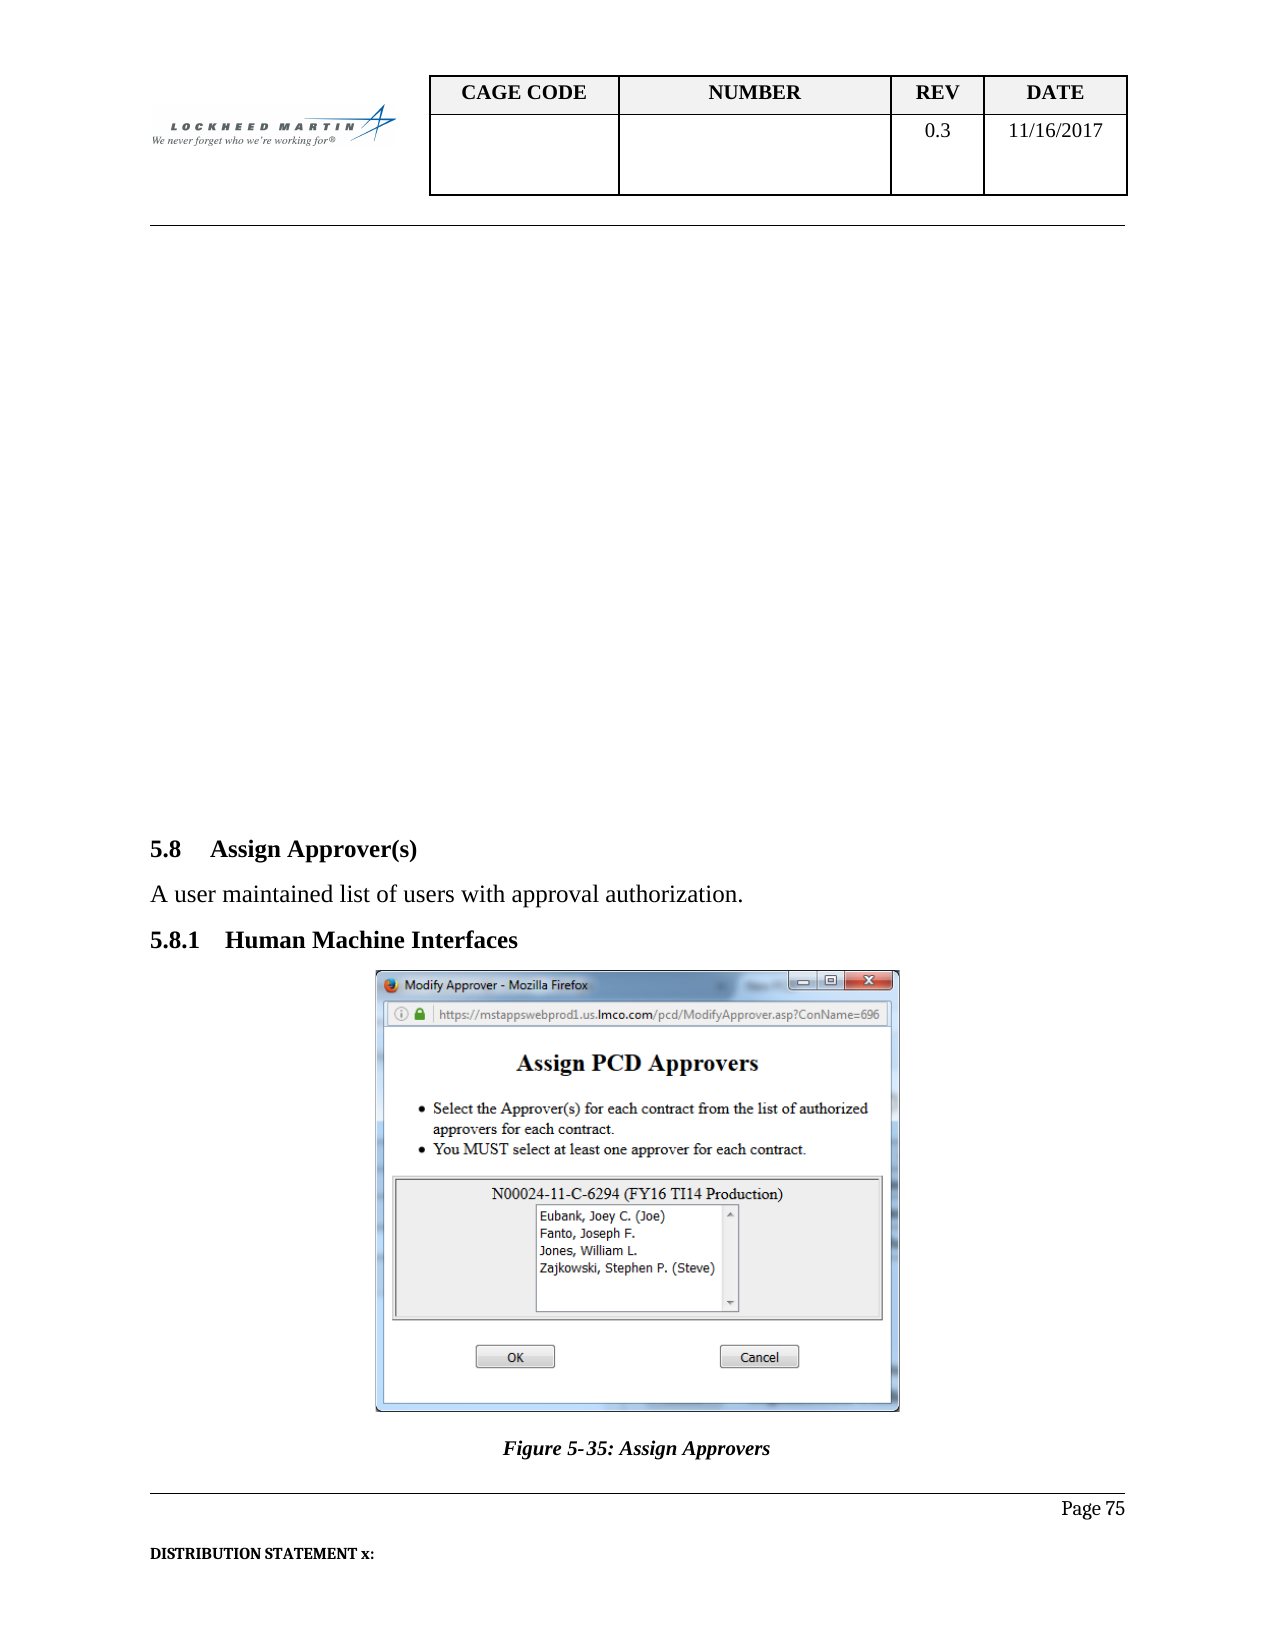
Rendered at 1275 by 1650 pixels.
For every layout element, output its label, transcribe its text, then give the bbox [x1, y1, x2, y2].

picture [375, 970, 900, 1412]
subtitle Human Machine Interfaces [150, 925, 1125, 954]
picture [152, 104, 397, 146]
subtitle Assign Approver(s) [150, 834, 1125, 863]
text A user maintained list of users with approval authorization. [150, 879, 1125, 908]
